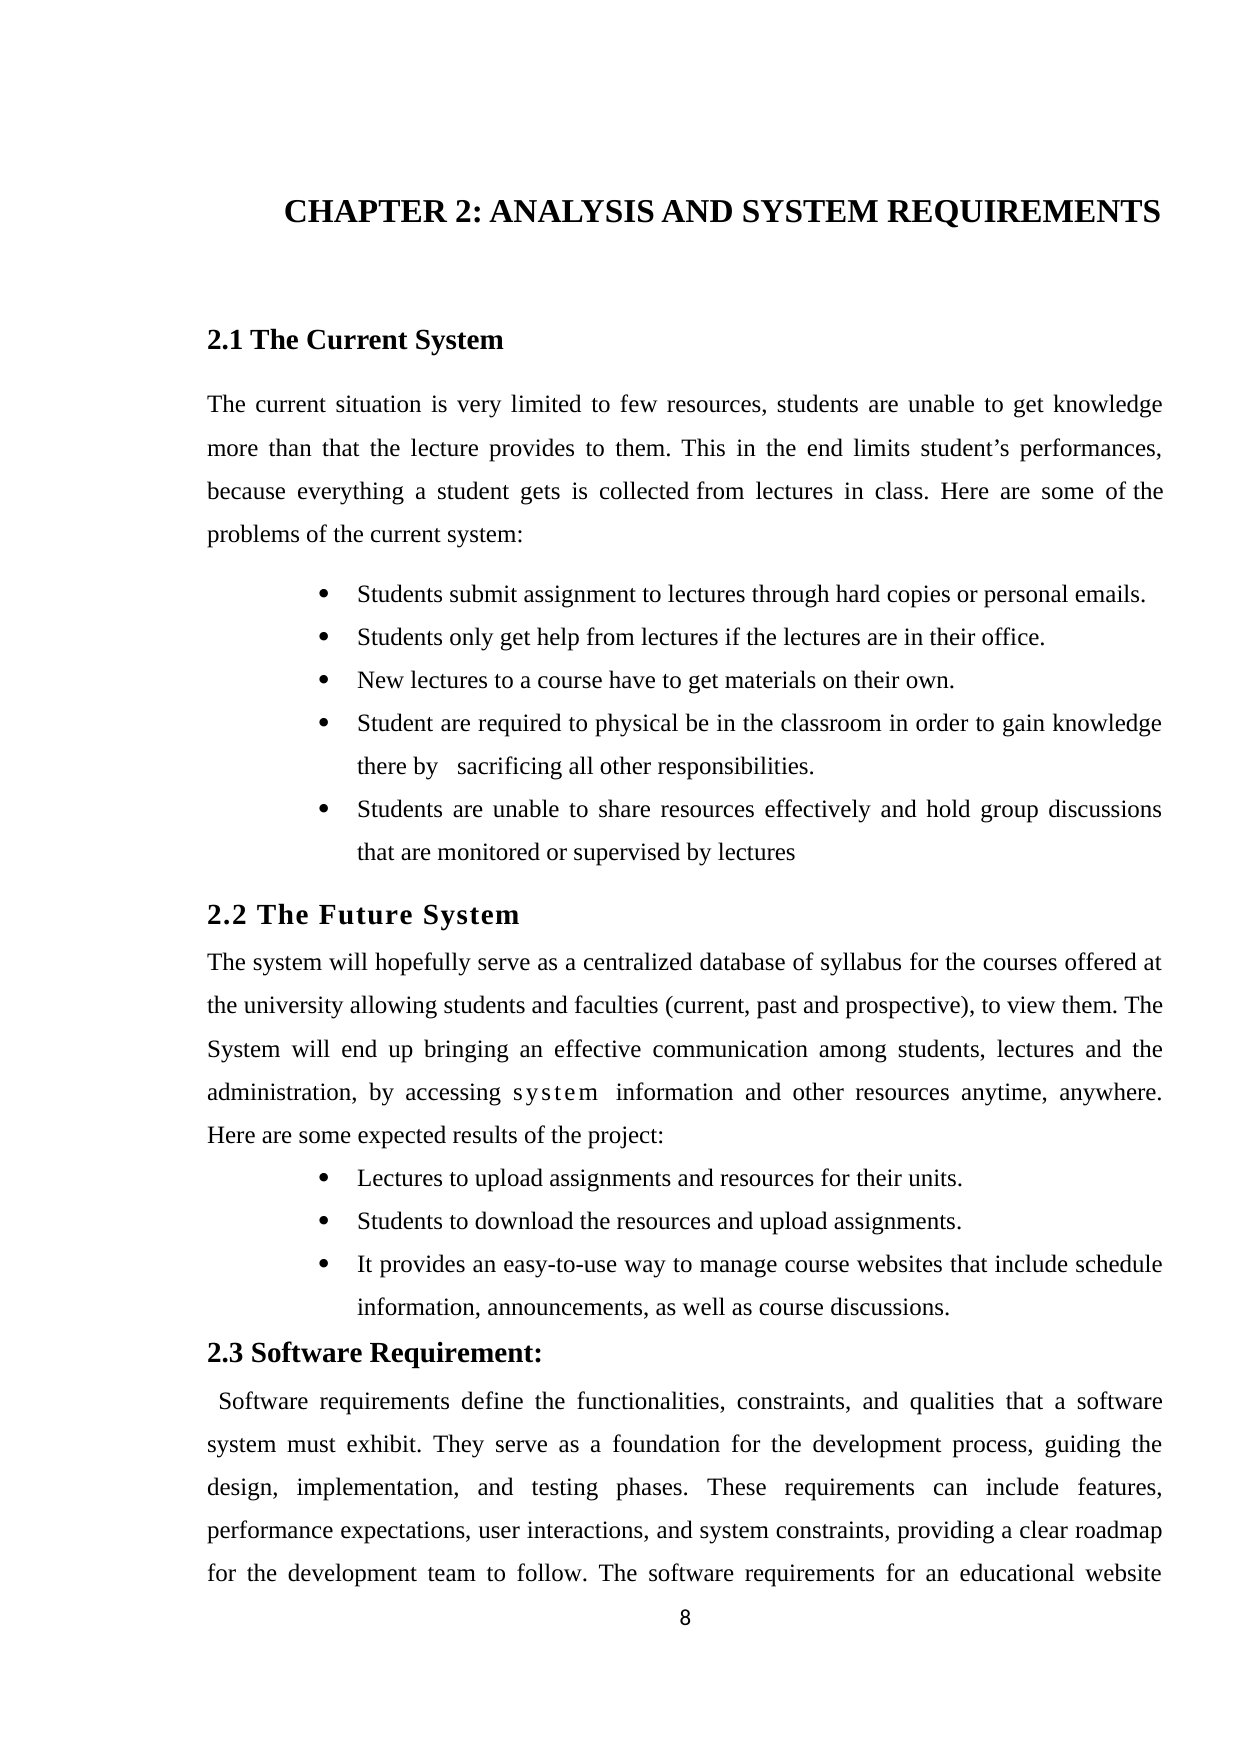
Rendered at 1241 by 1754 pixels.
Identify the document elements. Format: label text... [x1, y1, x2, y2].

list Students only get help from lectures if the lectures are in their office. [319, 622, 1163, 651]
text The system will hopefully serve as a centralized database of syllabus for the courses offered at the university allowing students and faculties (current, past and prospective), to view them. The [207, 947, 1163, 1019]
text System will end up bringing an effective communication among students, lectures and the administration, by accessing system information and other resources anytime, anywhere. Here are some expected results of the project: [207, 1034, 1163, 1149]
text The current situation is very limited to few resources, students are unable to get knowledge more than that the lecture provides to them. This in the end limits student’s performances, because everything a student gets is collected from lectures in class. Here are some of the problems of the current system: [207, 389, 1163, 548]
list Student are required to physical be in the classroom in order to gain knowledge there by sacrificing all other responsibilities. [319, 708, 1163, 780]
list Lectures to upload assignments and resources for their units. [319, 1163, 1163, 1192]
list CHAPTER 2: ANALYSIS AND SYSTEM REQUIREMENTS [282, 191, 1163, 229]
list New lectures to a course have to get materials on their own. [319, 665, 1163, 694]
list Students submit assignment to lectures through hard copies or personal emails. [319, 579, 1163, 607]
list Students to download the resources and upload assignments. [319, 1206, 1163, 1235]
text 2.3 Software Requirement: [207, 1336, 1163, 1369]
text 2.2 The Future System [207, 897, 1163, 931]
text 2.1 The Current System [207, 322, 1163, 356]
list Students are unable to share resources effectively and hold group discussions that are monitored or supervised by lectures [319, 794, 1163, 866]
list It provides an easy-to-use way to manage course websites that include schedule information, announcements, as well as course discussions. [319, 1249, 1163, 1321]
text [207, 1386, 1163, 1587]
